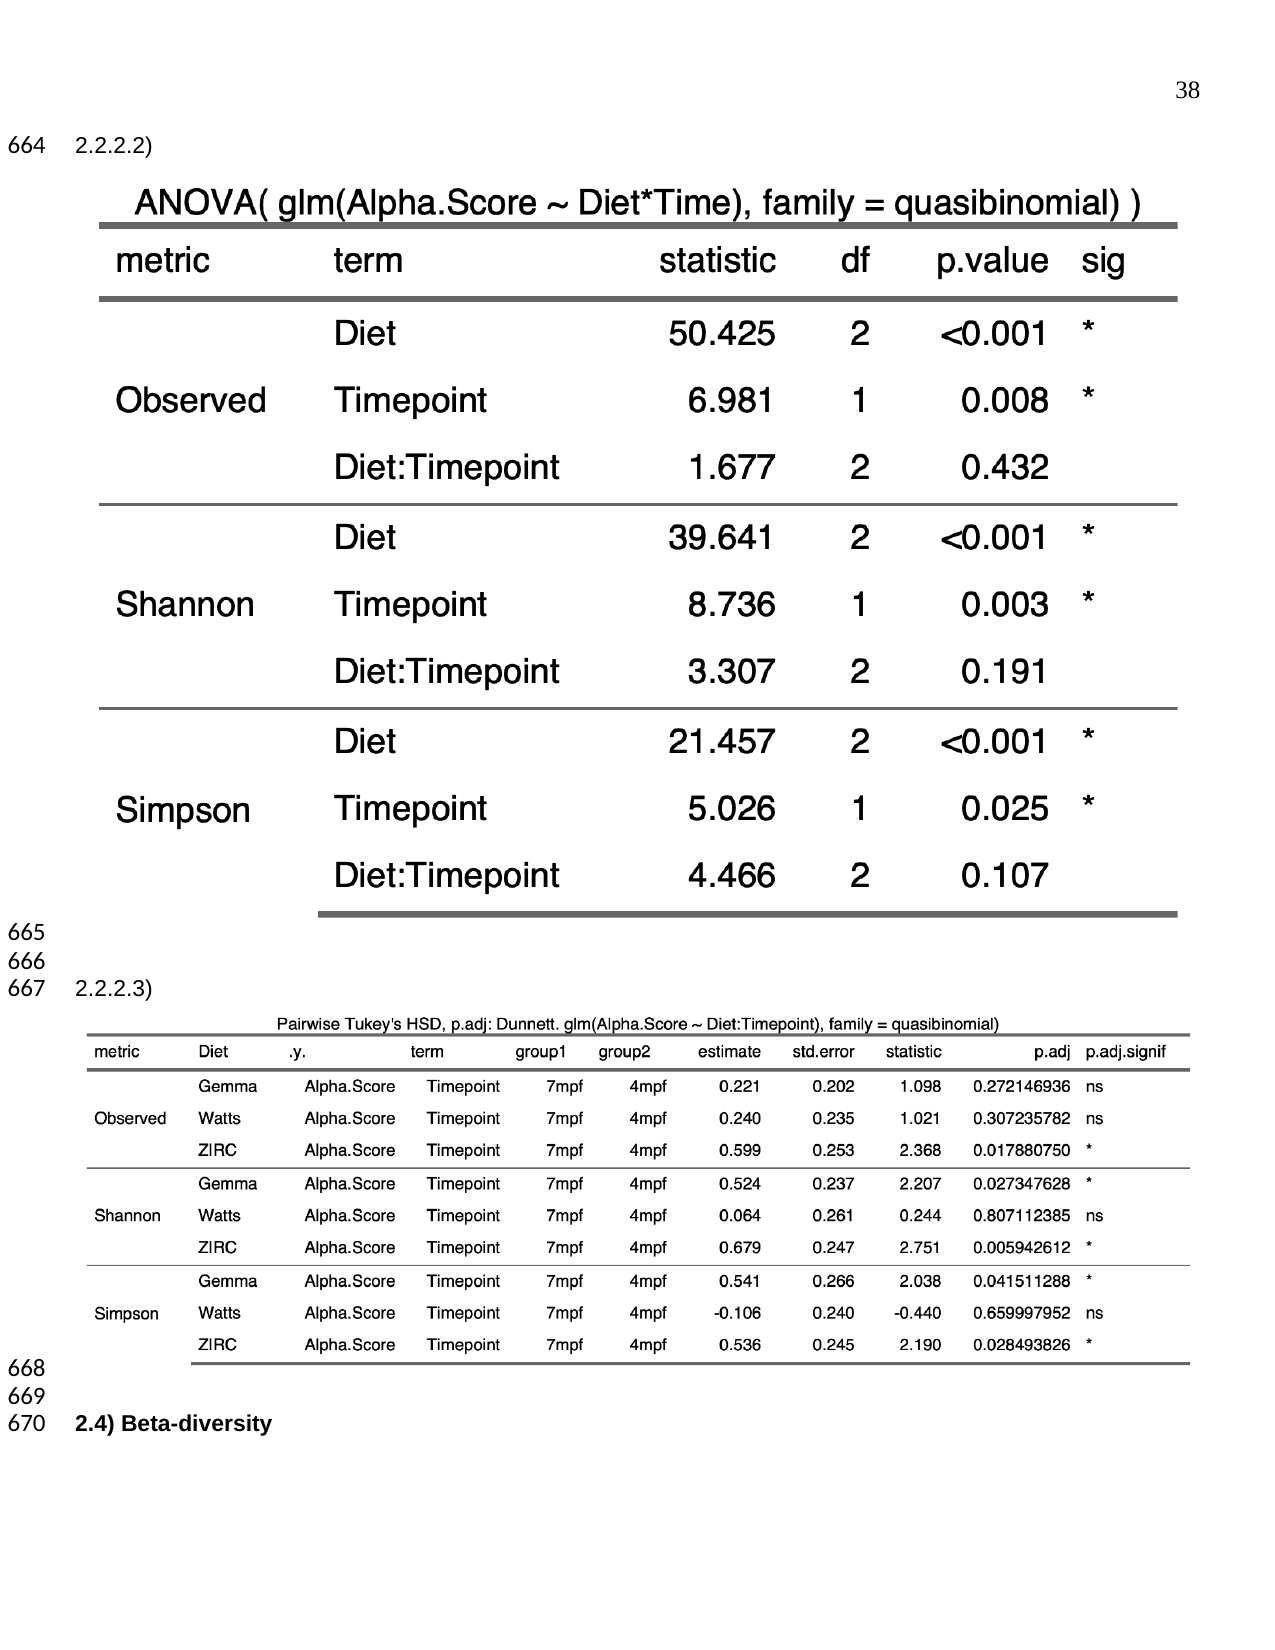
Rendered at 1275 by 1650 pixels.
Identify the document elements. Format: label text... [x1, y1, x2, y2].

text 2.2.2.3) [75, 975, 1200, 1005]
text 2.4) Beta-diversity [75, 1410, 1200, 1437]
picture [75, 163, 1200, 941]
text 2.2.2.2) [75, 132, 1200, 163]
picture [75, 1005, 1200, 1376]
